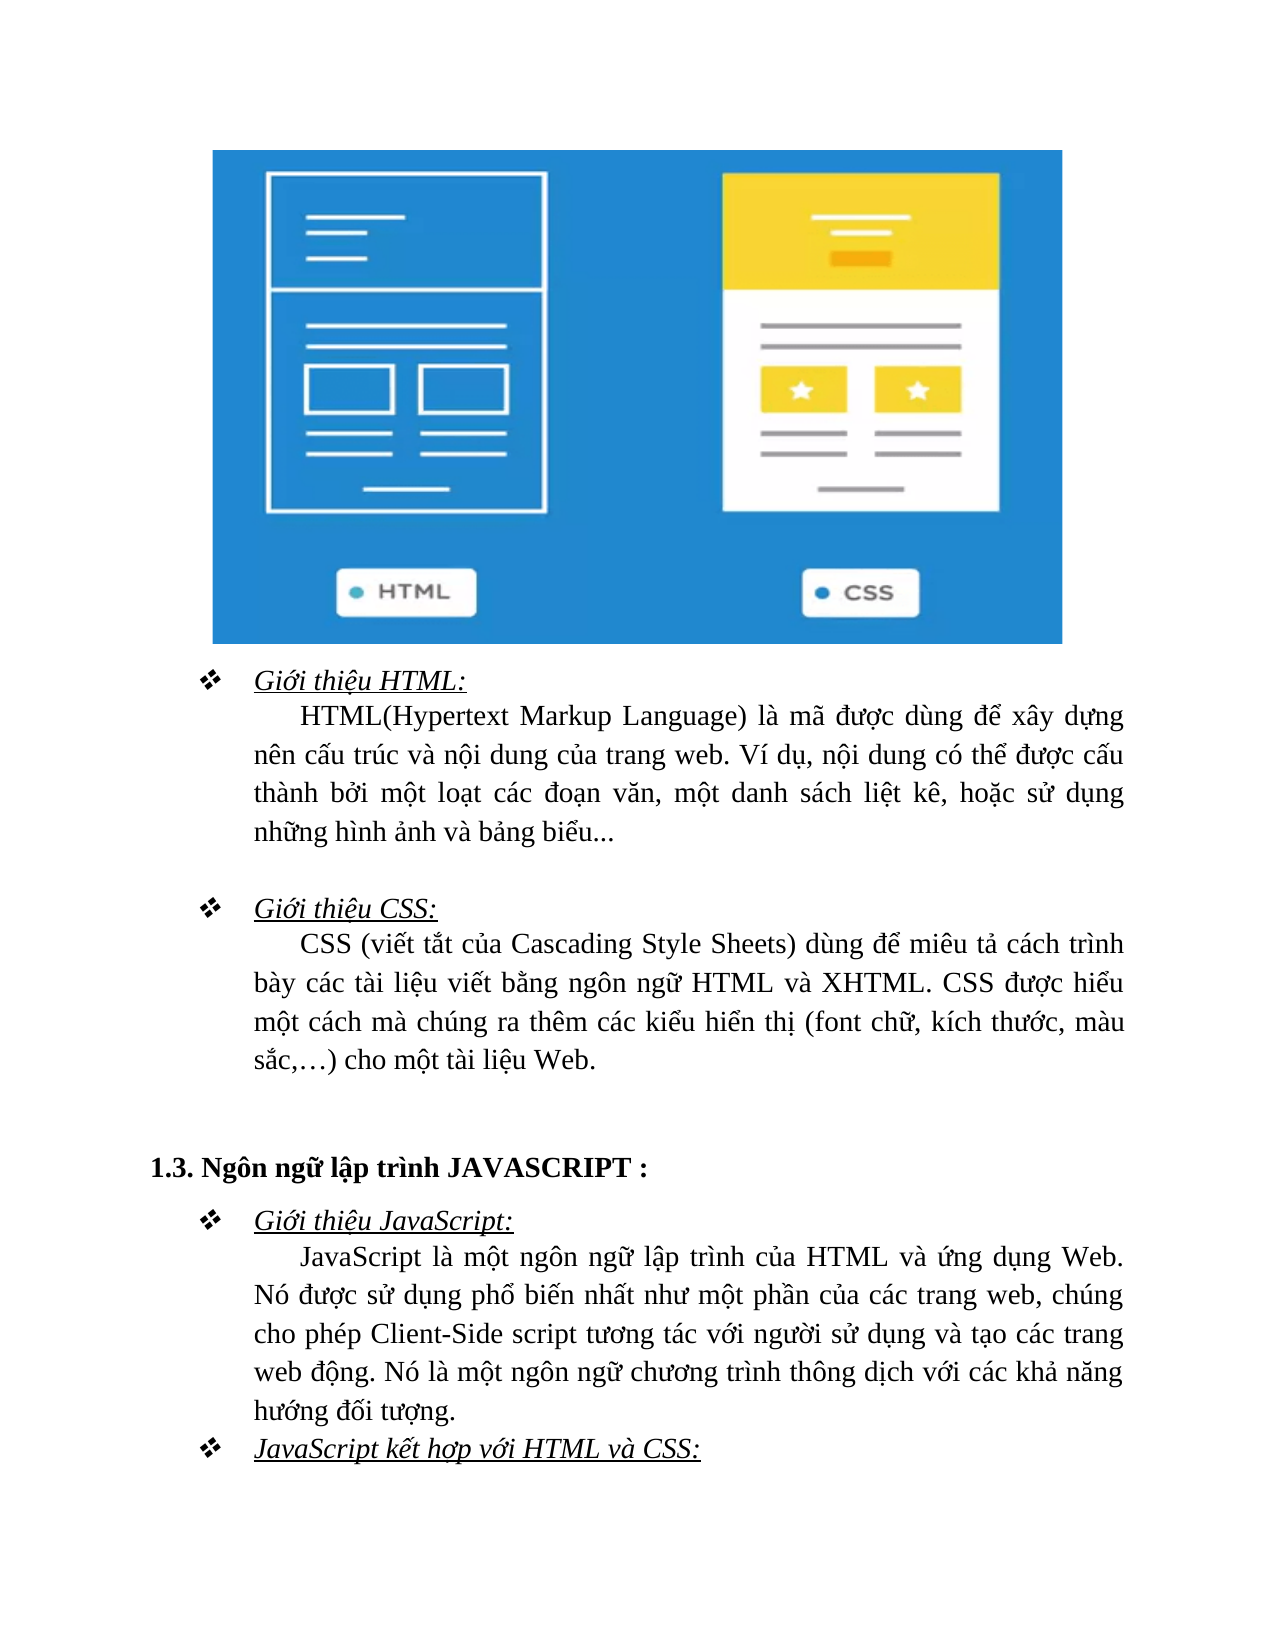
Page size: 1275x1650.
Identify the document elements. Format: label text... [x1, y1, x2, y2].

list JavaScript kết hợp với HTML và CSS: [194, 1431, 1125, 1465]
list Giới thiệu JavaScript: [194, 1203, 1125, 1237]
list Giới thiệu CSS: [194, 891, 1125, 925]
list HTML(Hypertext Markup Language) là mã được dùng để xây dựng nên cấu trúc và nội dung của trang web. Ví dụ, nội dung có thể được cấu thành bởi một loạt các đoạn văn, một danh sách liệt kê, hoặc sử dụng những hình ảnh và bảng biểu... [253, 698, 1125, 847]
picture [212, 150, 1063, 644]
list JavaScript là một ngôn ngữ lập trình của HTML và ứng dụng Web. Nó được sử dụng phổ biến nhất như một phần của các trang web, chúng cho phép Client-Side script tương tác với người sử dụng và tạo các trang web động. Nó là một ngôn ngữ chương trình thông dịch với các khả năng hướng đối tượng. [253, 1239, 1125, 1426]
list CSS (viết tắt của Cascading Style Sheets) dùng để miêu tả cách trình bày các tài liệu viết bằng ngôn ngữ HTML và XHTML. CSS được hiểu một cách mà chúng ra thêm các kiểu hiển thị (font chữ, kích thước, màu sắc,…) cho một tài liệu Web. [253, 927, 1125, 1076]
text 1.3. Ngôn ngữ lập trình JAVASCRIPT : [150, 1150, 1125, 1184]
list Giới thiệu HTML: [194, 663, 1125, 696]
